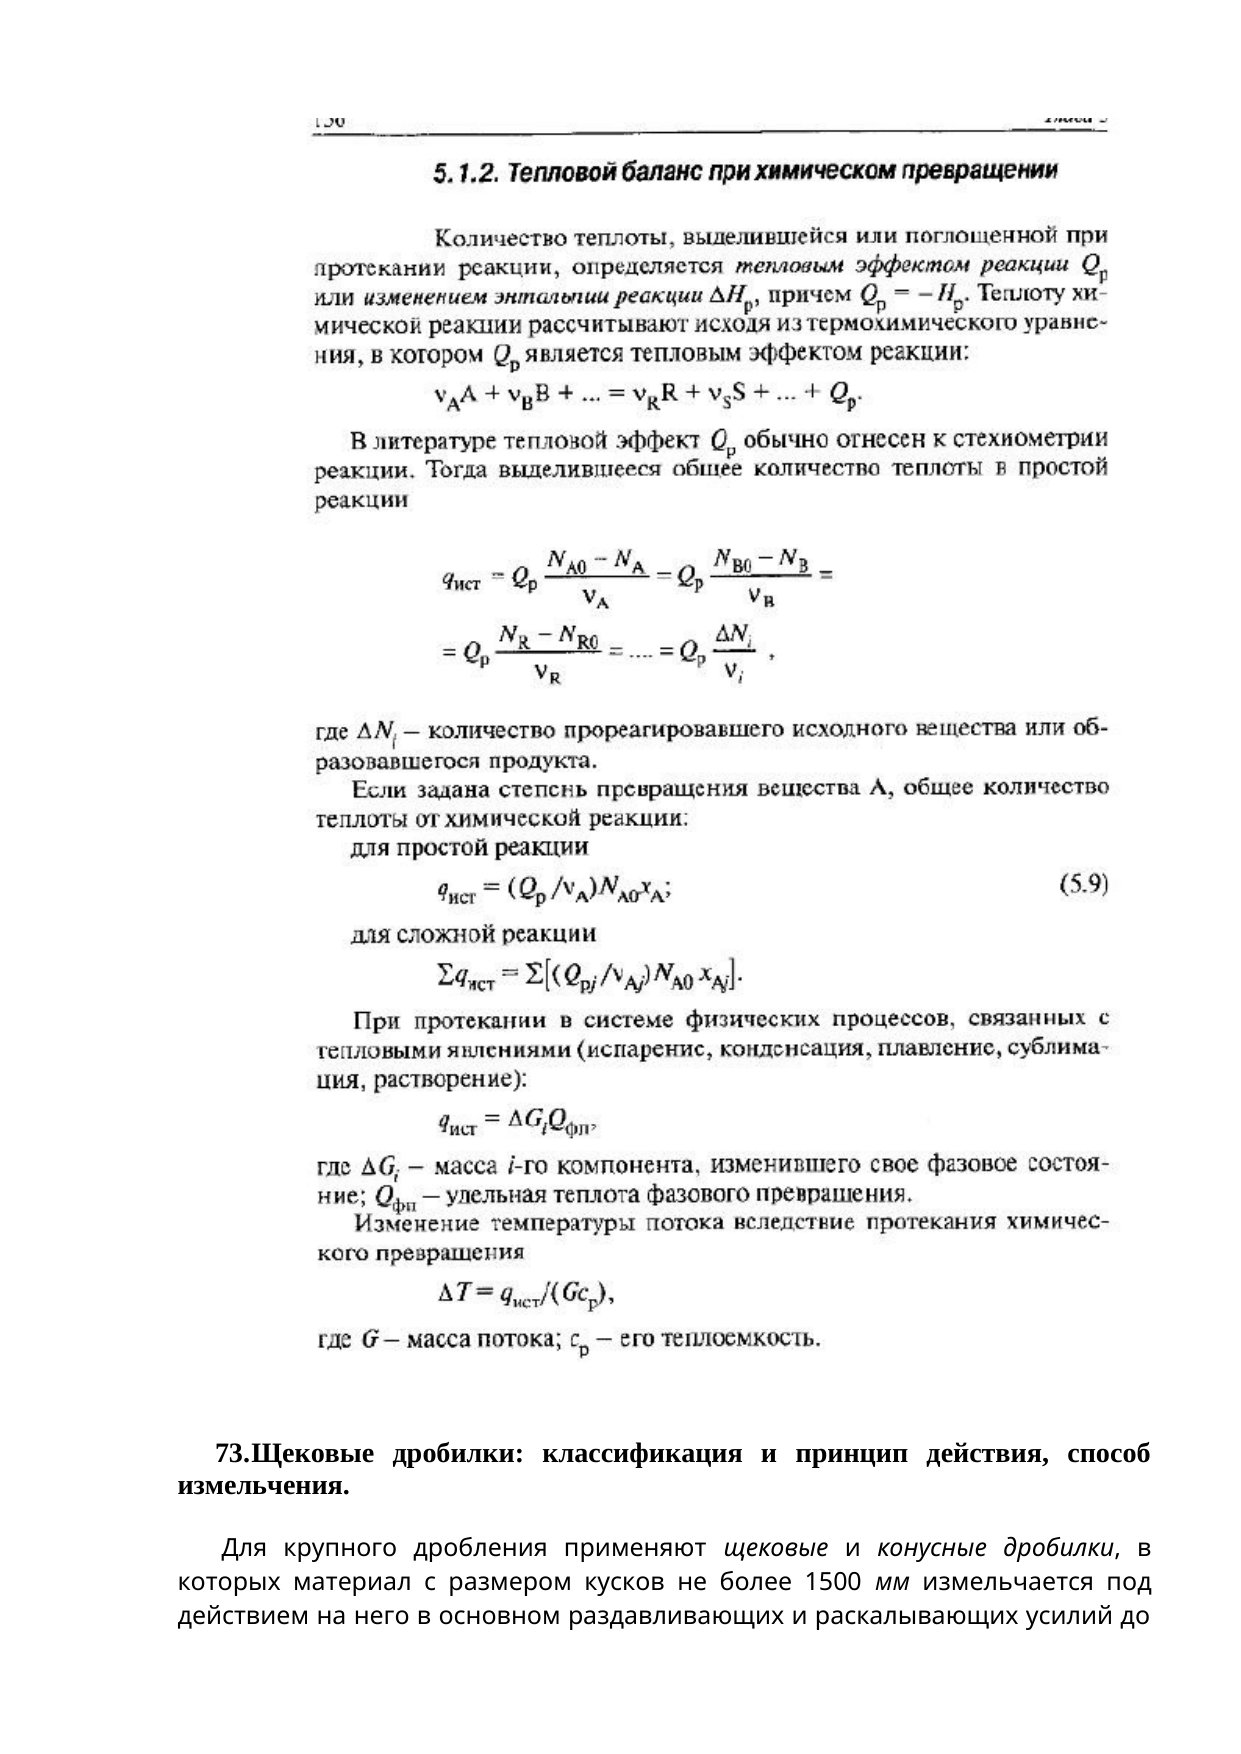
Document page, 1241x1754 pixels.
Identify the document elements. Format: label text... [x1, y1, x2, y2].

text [177, 1530, 1152, 1632]
picture [251, 118, 1206, 1373]
subtitle Щековые дробилки: классификация и принцип действия, способ измельчения. [177, 1436, 1152, 1501]
